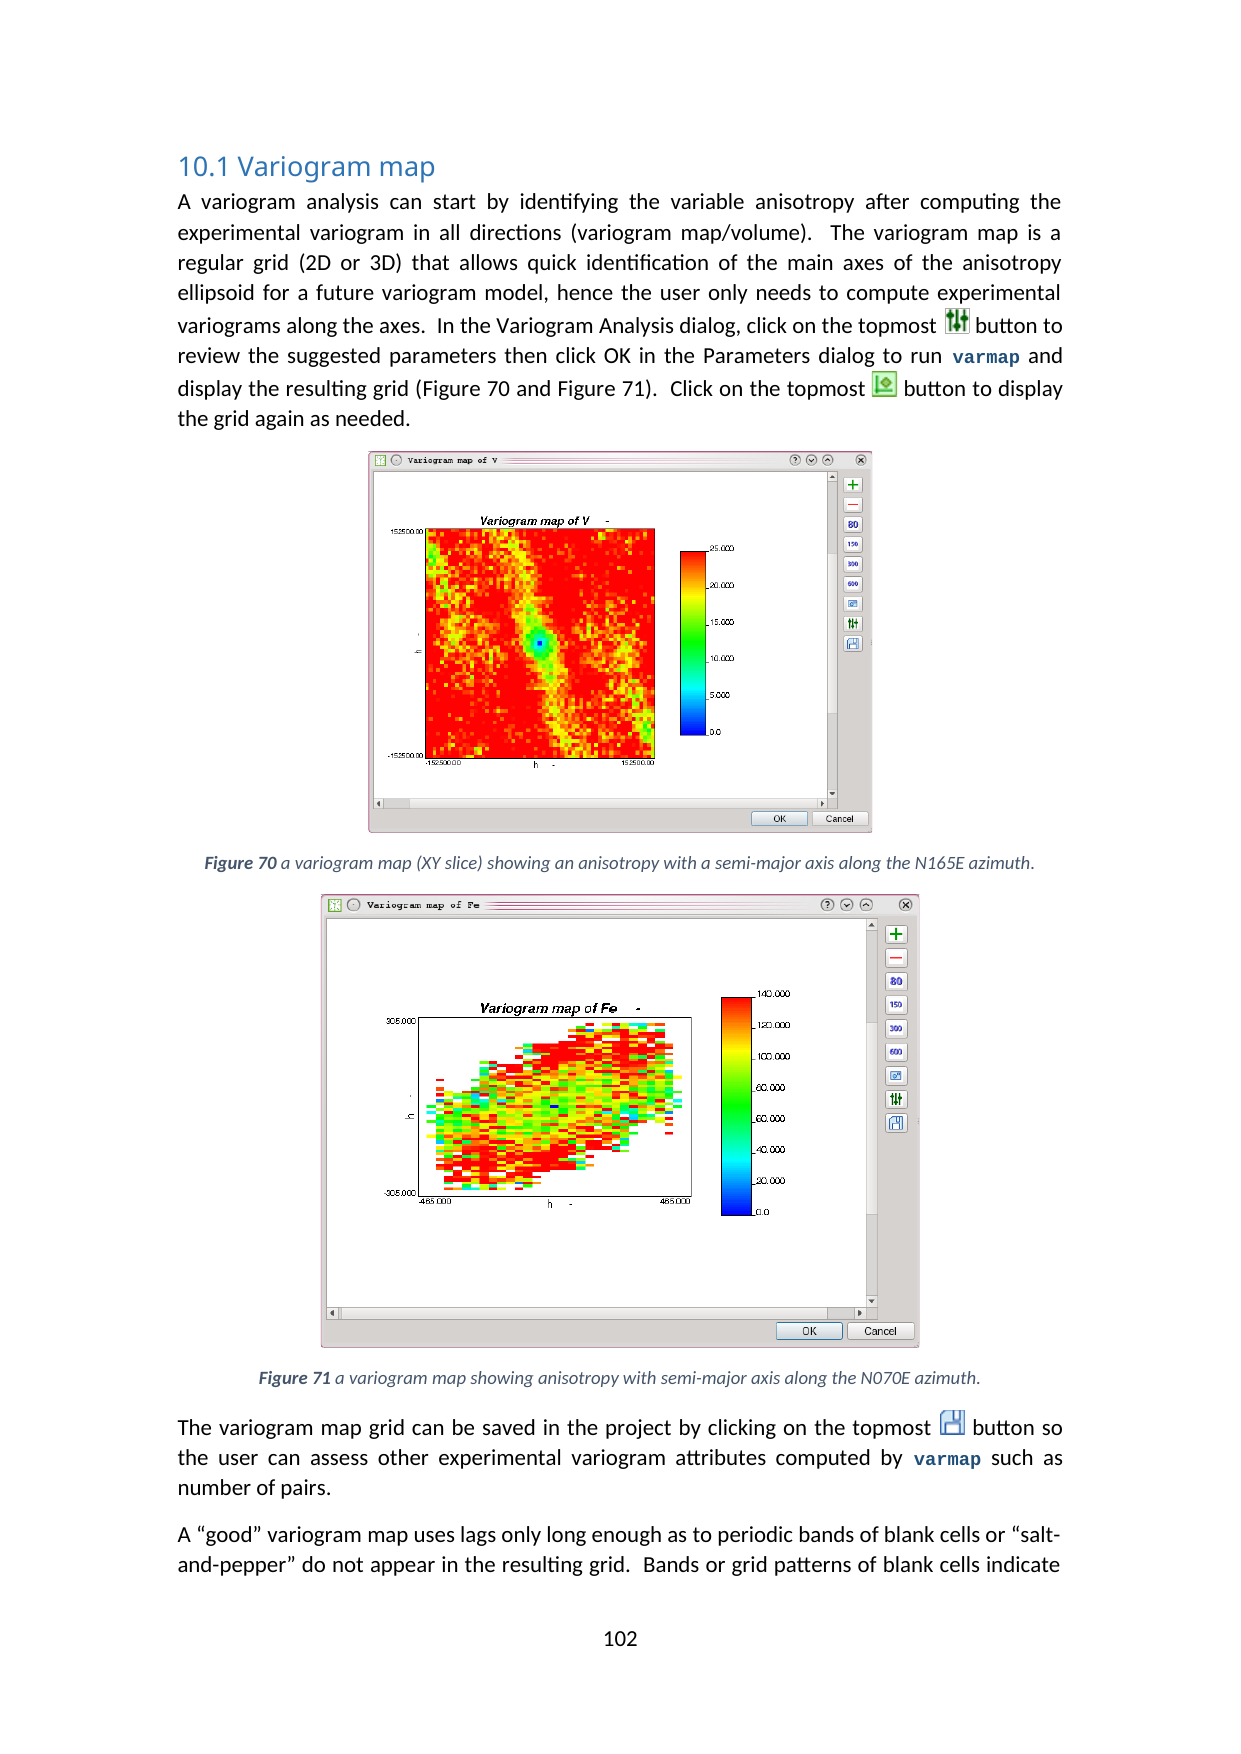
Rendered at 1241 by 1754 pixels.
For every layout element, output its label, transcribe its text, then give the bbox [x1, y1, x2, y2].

picture [940, 1410, 965, 1435]
text The variogram map grid can be saved in the project by clicking on the topmost button so the user can assess other experimental variogram attributes computed by varmap such as number of pairs. [177, 1410, 1063, 1501]
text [177, 1520, 1063, 1578]
picture [871, 371, 898, 397]
subtitle Variogram map [177, 148, 1063, 184]
text Figure 70 a variogram map (XY slice) showing an anisotropy with a semi-major axis along the N165E azimuth. [177, 851, 1063, 874]
text A variogram analysis can start by identifying the variable anisotropy after computing the experimental variogram in all directions (variogram map/volume). The variogram map is a regular grid (2D or 3D) that allows quick identification of the main axes of the anisotropy ellipsoid for a future variogram model, hence the user only needs to compute experimental variograms along the axes. In the Variogram Analysis dialog, click on the topmost button to review the suggested parameters then click OK in the Parameters dialog to run varmap and display the resulting grid (Figure 70 and Figure 71). Click on the topmost button to display the grid again as needed. [177, 187, 1063, 432]
picture [368, 451, 873, 833]
picture [320, 894, 920, 1348]
text Figure 71 a variogram map showing anisotropy with semi-major axis along the N070E azimuth. [177, 1366, 1063, 1389]
picture [946, 309, 969, 333]
